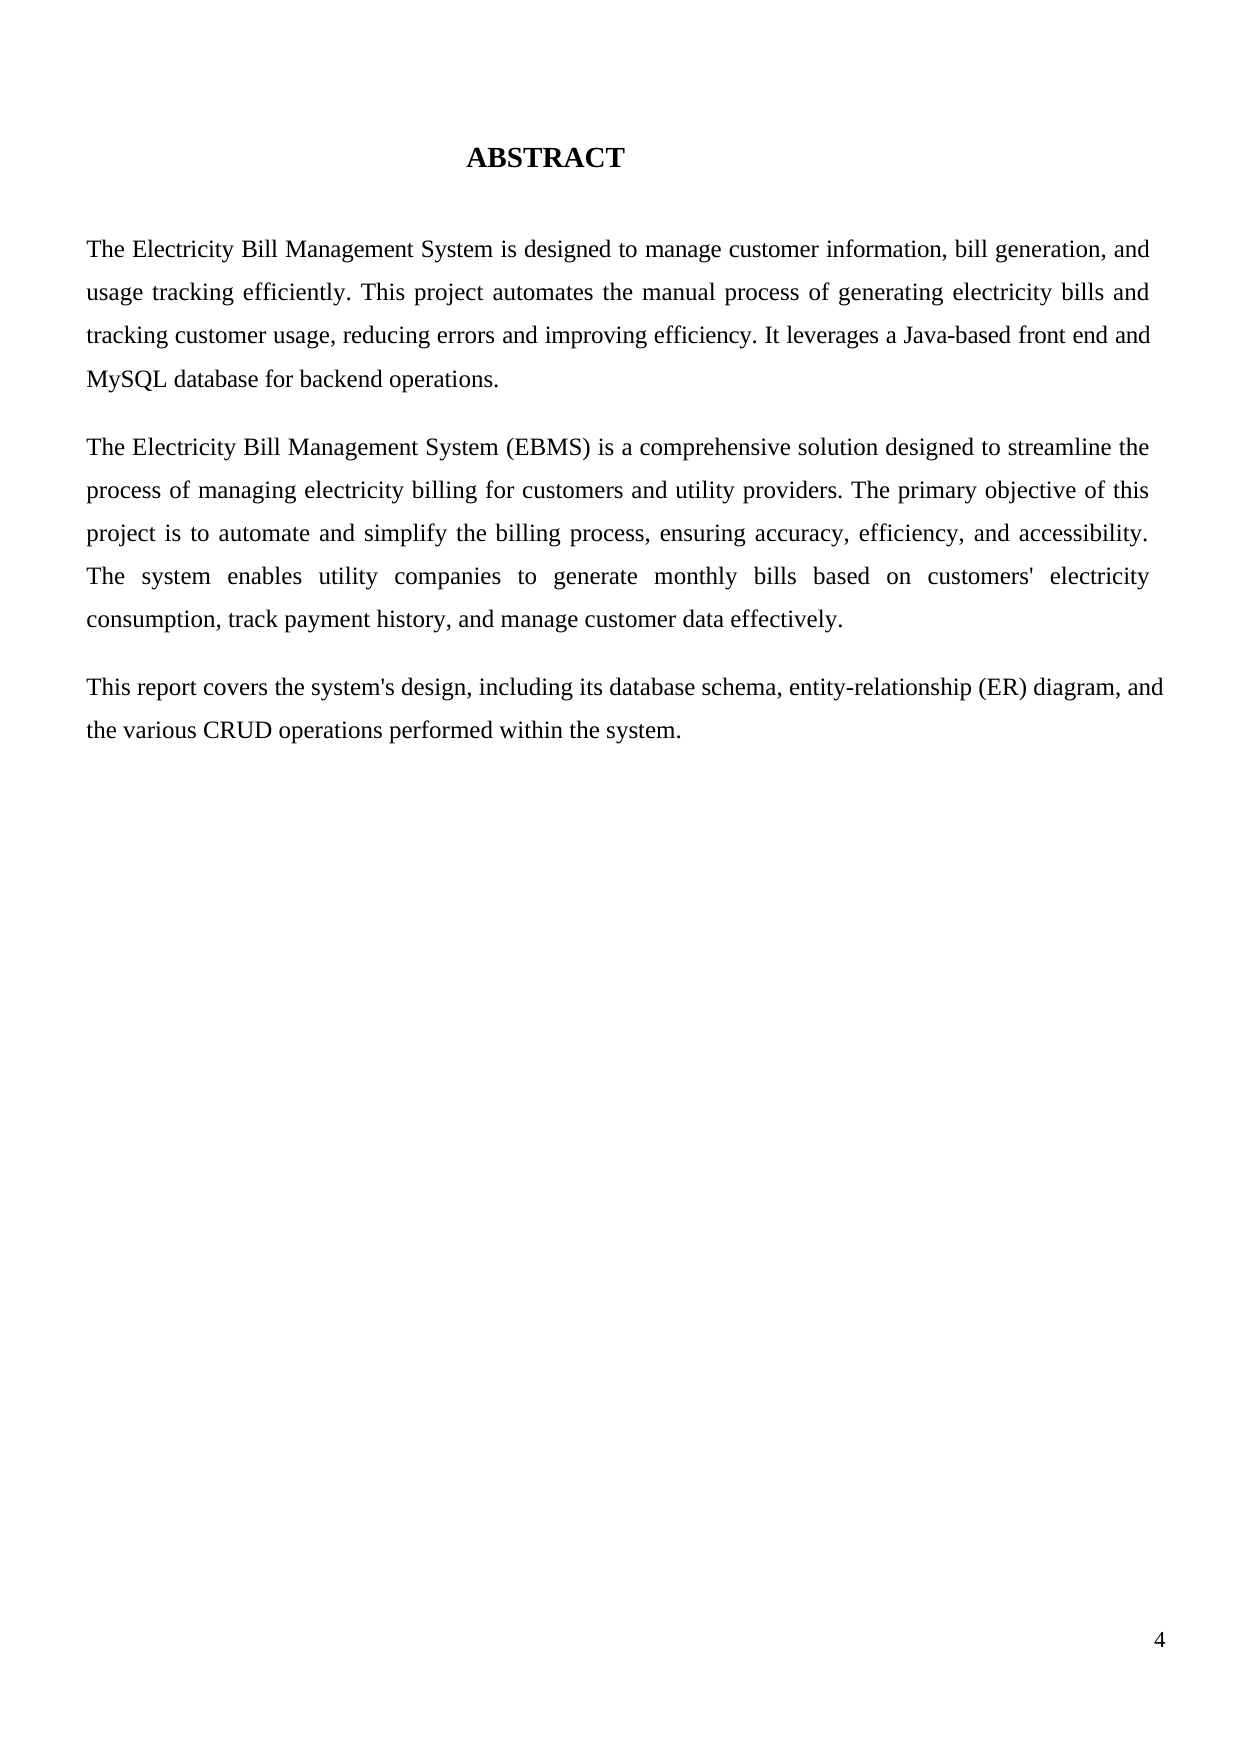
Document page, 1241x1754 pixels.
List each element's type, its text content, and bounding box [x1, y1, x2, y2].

text The Electricity Bill Management System (EBMS) is a comprehensive solution designed to streamline the process of managing electricity billing for customers and utility providers. The primary objective of this project is to automate and simplify the billing process, ensuring accuracy, efficiency, and accessibility. The system enables utility companies to generate monthly bills based on customers' electricity consumption, track payment history, and manage customer data effectively. [86, 432, 1151, 633]
subtitle ABSTRACT [260, 140, 1165, 173]
text The Electricity Bill Management System is designed to manage customer information, bill generation, and usage tracking efficiently. This project automates the manual process of generating electricity bills and tracking customer usage, reducing errors and improving efficiency. It leverages a Java-based front end and MySQL database for backend operations. [86, 234, 1151, 392]
text This report covers the system's design, including its database schema, entity-relationship (ER) diagram, and the various CRUD operations performed within the system. [86, 672, 1165, 744]
